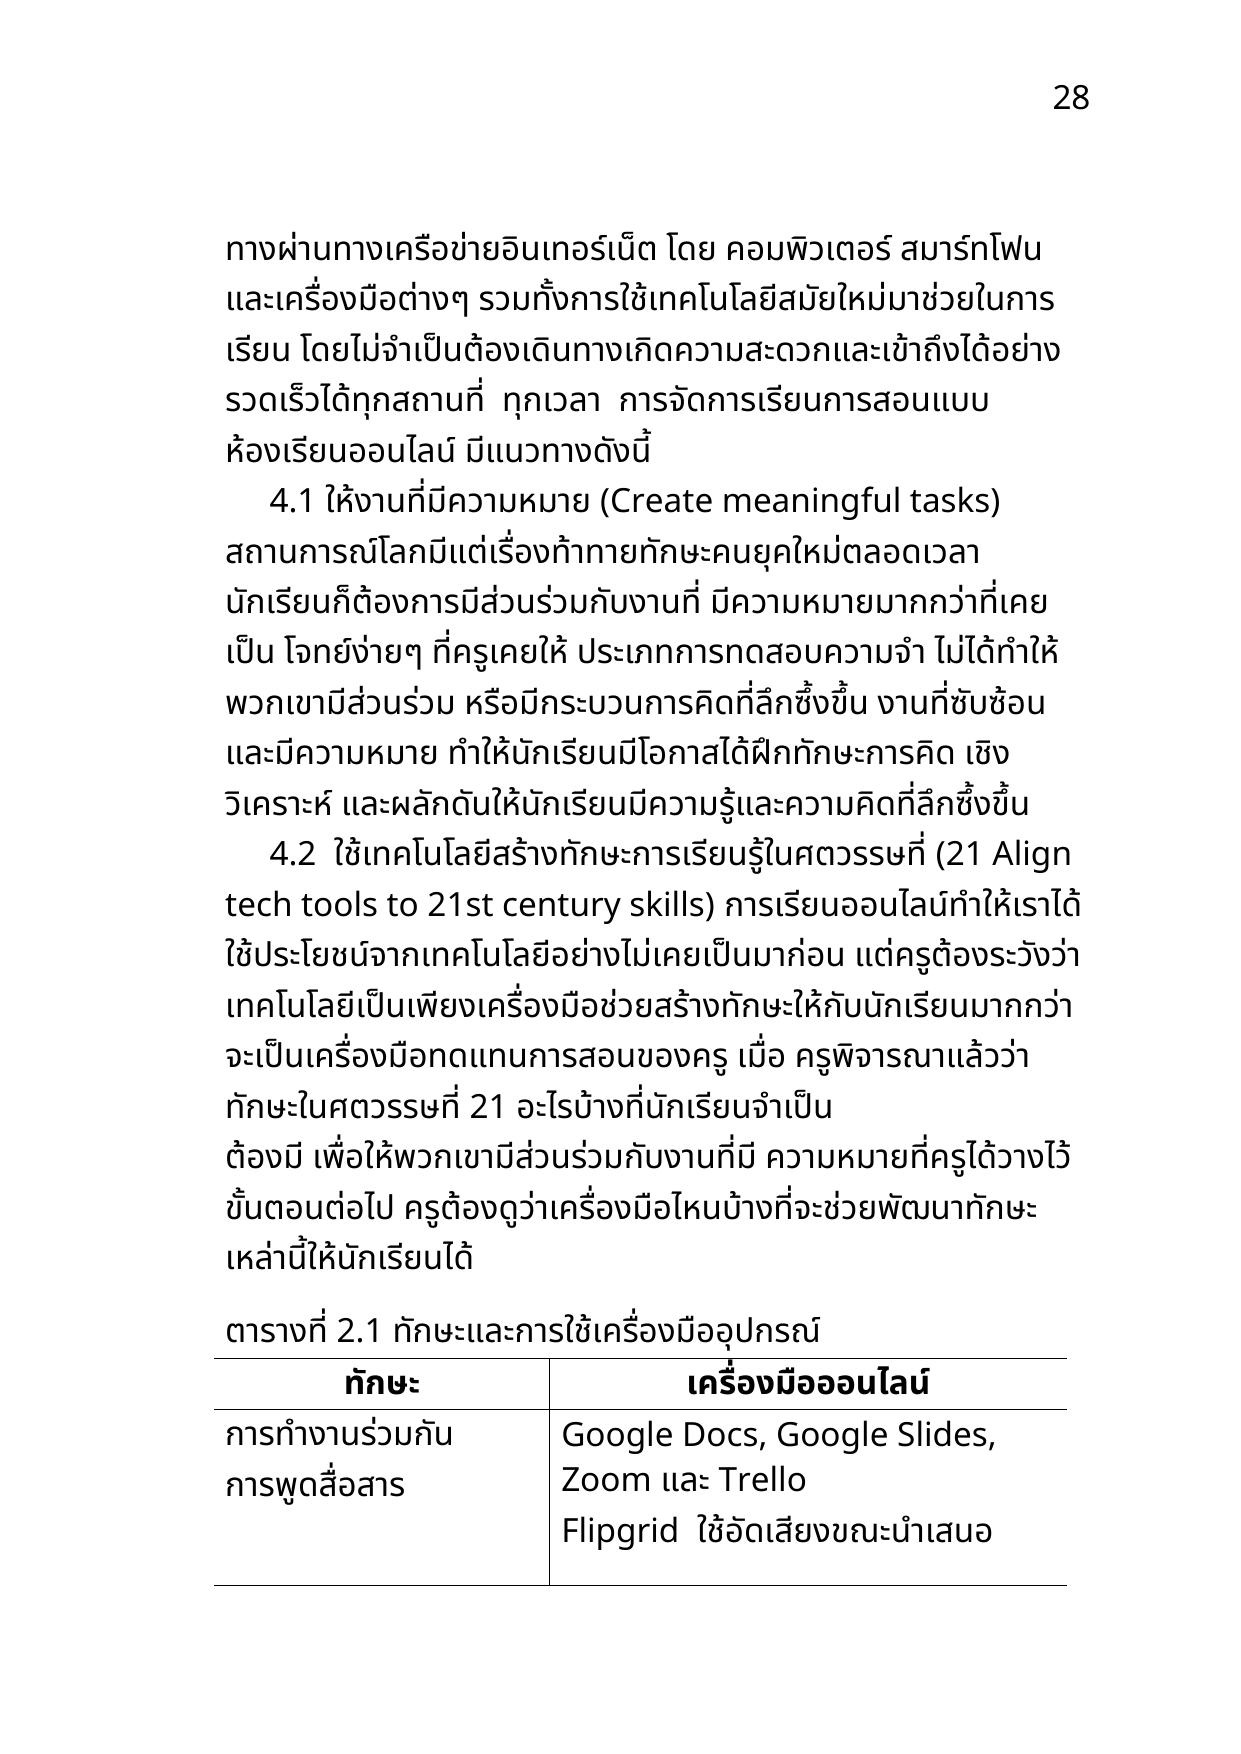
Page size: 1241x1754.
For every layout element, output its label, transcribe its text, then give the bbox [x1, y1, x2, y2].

text 4.2 ใช้เทคโนโลยีสร้างทักษะการเรียนรู้ในศตวรรษที่ (21 Align tech tools to 21st century skills) การเรียนออนไลน์ทำให้เราได้ใช้ประโยชน์จากเทคโนโลยีอย่างไม่เคยเป็นมาก่อน แต่ครูต้องระวังว่า เทคโนโลยีเป็นเพียงเครื่องมือช่วยสร้างทักษะให้กับนักเรียนมากกว่าจะเป็นเครื่องมือทดแทนการสอนของครู เมื่อ ครูพิจารณาแล้วว่าทักษะในศตวรรษที่ 21 อะไรบ้างที่นักเรียนจำเป็น ต้องมี เพื่อให้พวกเขามีส่วนร่วมกับงานที่มี ความหมายที่ครูได้วางไว้ ขั้นตอนต่อไป ครูต้องดูว่าเครื่องมือไหนบ้างที่จะช่วยพัฒนาทักษะเหล่านี้ให้นักเรียนได้ [225, 830, 1090, 1284]
table_header เครื่องมือออนไลน์ [550, 1359, 1067, 1409]
text ตารางที่ 2.1 ทักษะและการใช้เครื่องมืออุปกรณ์ [225, 1307, 1090, 1358]
text 4.1 ให้งานที่มีความหมาย (Create meaningful tasks) สถานการณ์โลกมีแต่เรื่องท้าทายทักษะคนยุคใหม่ตลอดเวลา นักเรียนก็ต้องการมีส่วนร่วมกับงานที่ มีความหมายมากกว่าที่เคยเป็น โจทย์ง่ายๆ ที่ครูเคยให้ ประเภทการทดสอบความจำ ไม่ได้ทำให้พวกเขามีส่วนร่วม หรือมีกระบวนการคิดที่ลึกซึ้งขึ้น งานที่ซับซ้อนและมีความหมาย ทำให้นักเรียนมีโอกาสได้ฝึกทักษะการคิด เชิงวิเคราะห์ และผลักดันให้นักเรียนมีความรู้และความคิดที่ลึกซึ้งขึ้น [225, 477, 1090, 830]
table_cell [214, 1410, 549, 1585]
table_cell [550, 1410, 1067, 1585]
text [225, 225, 1090, 477]
table_header ทักษะ [214, 1359, 549, 1409]
